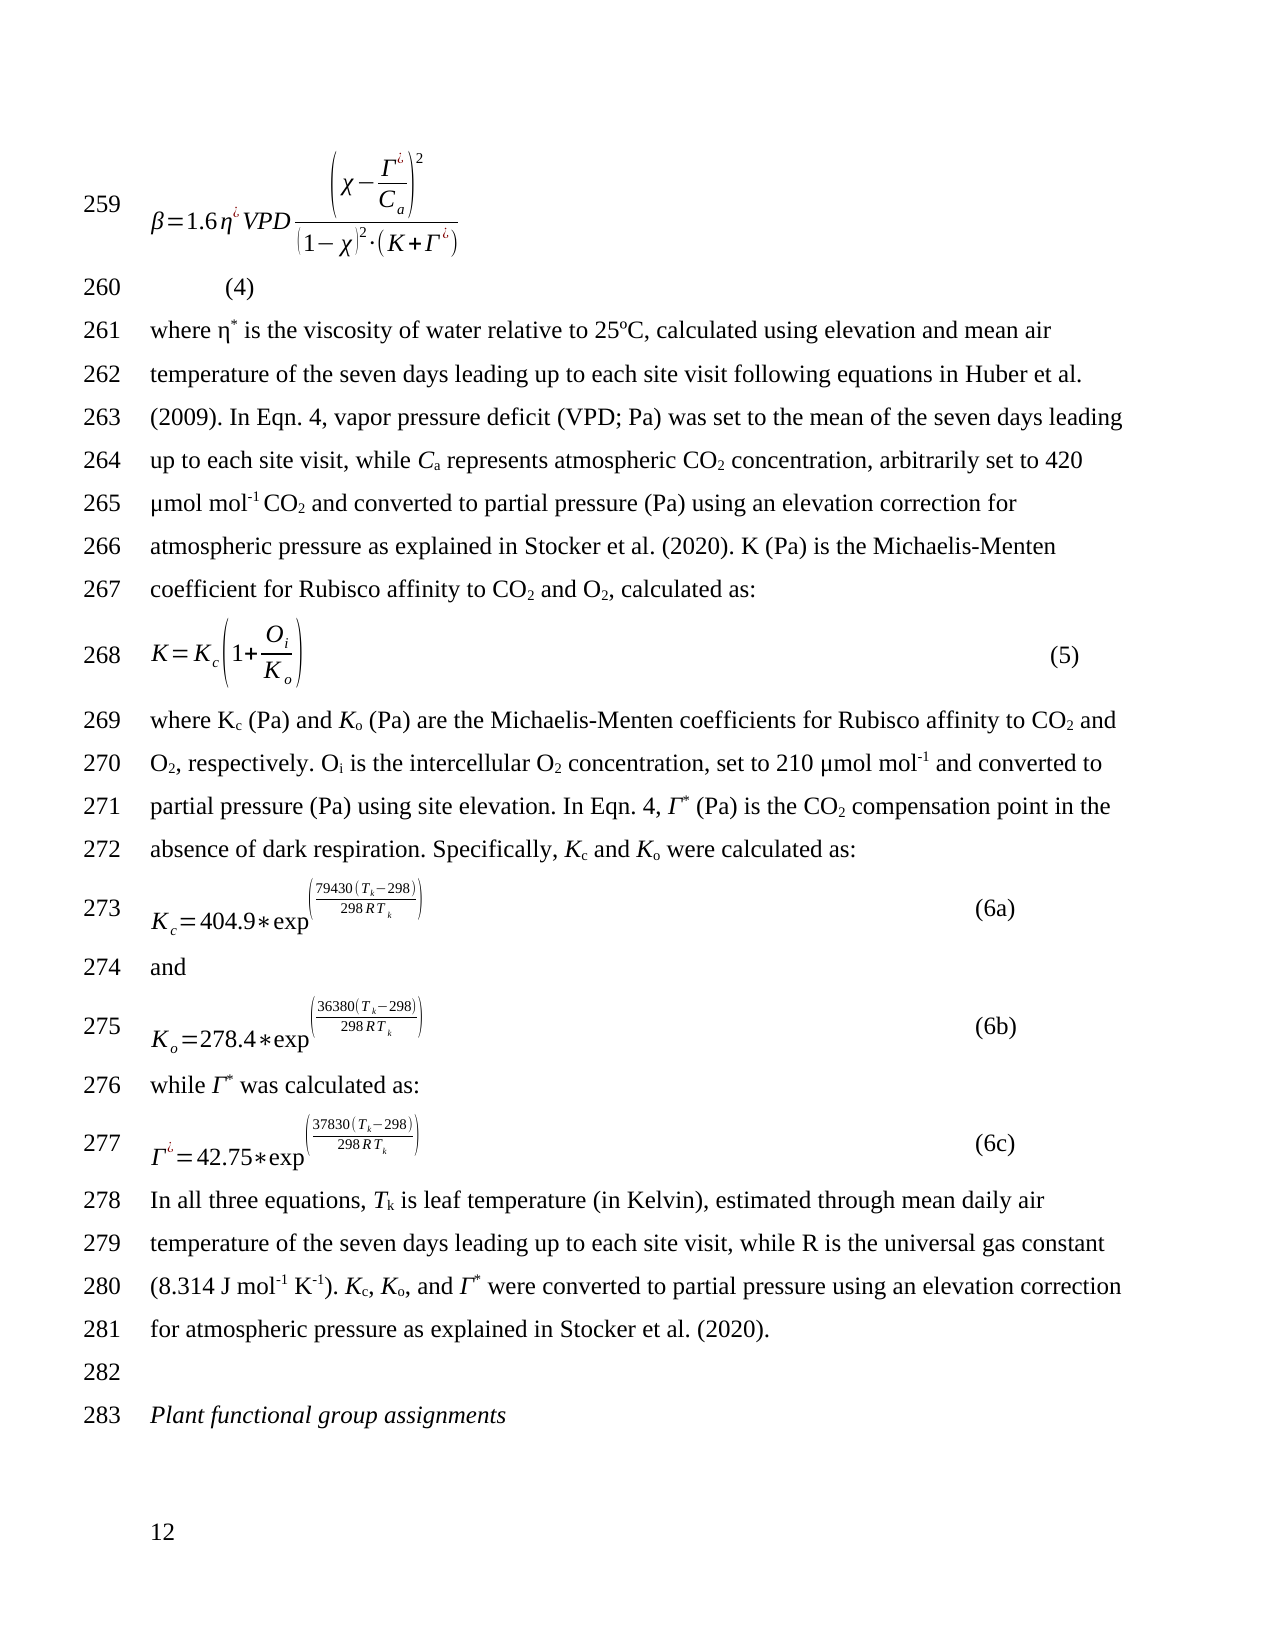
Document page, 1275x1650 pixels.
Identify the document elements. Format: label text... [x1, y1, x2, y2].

text where η* is the viscosity of water relative to 25ºC, calculated using elevation and mean air temperature of the seven days leading up to each site visit following equations in Huber et al. (2009). In Eqn. 4, vapor pressure deficit (VPD; Pa) was set to the mean of the seven days leading up to each site visit, while Ca represents atmospheric CO2 concentration, arbitrarily set to 420 μmol mol-1 CO2 and converted to partial pressure (Pa) using an elevation correction for atmospheric pressure as explained in Stocker et al. (2020). K (Pa) is the Michaelis-Menten coefficient for Rubisco affinity to CO2 and O2, calculated as: [150, 316, 1125, 603]
text Plant functional group assignments [150, 1400, 1125, 1429]
text (6a) [150, 878, 1125, 938]
text and [150, 952, 1125, 981]
text (6b) [150, 996, 1125, 1056]
text In all three equations, Tk is leaf temperature (in Kelvin), estimated through mean daily air temperature of the seven days leading up to each site visit, while R is the universal gas constant (8.314 J mol-1 K-1). Kc, Ko, and Γ* were converted to partial pressure using an elevation correction for atmospheric pressure as explained in Stocker et al. (2020). [150, 1185, 1125, 1343]
text while Γ* was calculated as: [150, 1071, 1125, 1099]
text (5) [150, 617, 1125, 691]
text (4) [150, 150, 1125, 301]
text (6c) [150, 1114, 1125, 1170]
text where Kc (Pa) and Ko (Pa) are the Michaelis-Menten coefficients for Rubisco affinity to CO2 and O2, respectively. Oi is the intercellular O2 concentration, set to 210 μmol mol-1 and converted to partial pressure (Pa) using site elevation. In Eqn. 4, Γ* (Pa) is the CO2 compensation point in the absence of dark respiration. Specifically, Kc and Ko were calculated as: [150, 705, 1125, 863]
